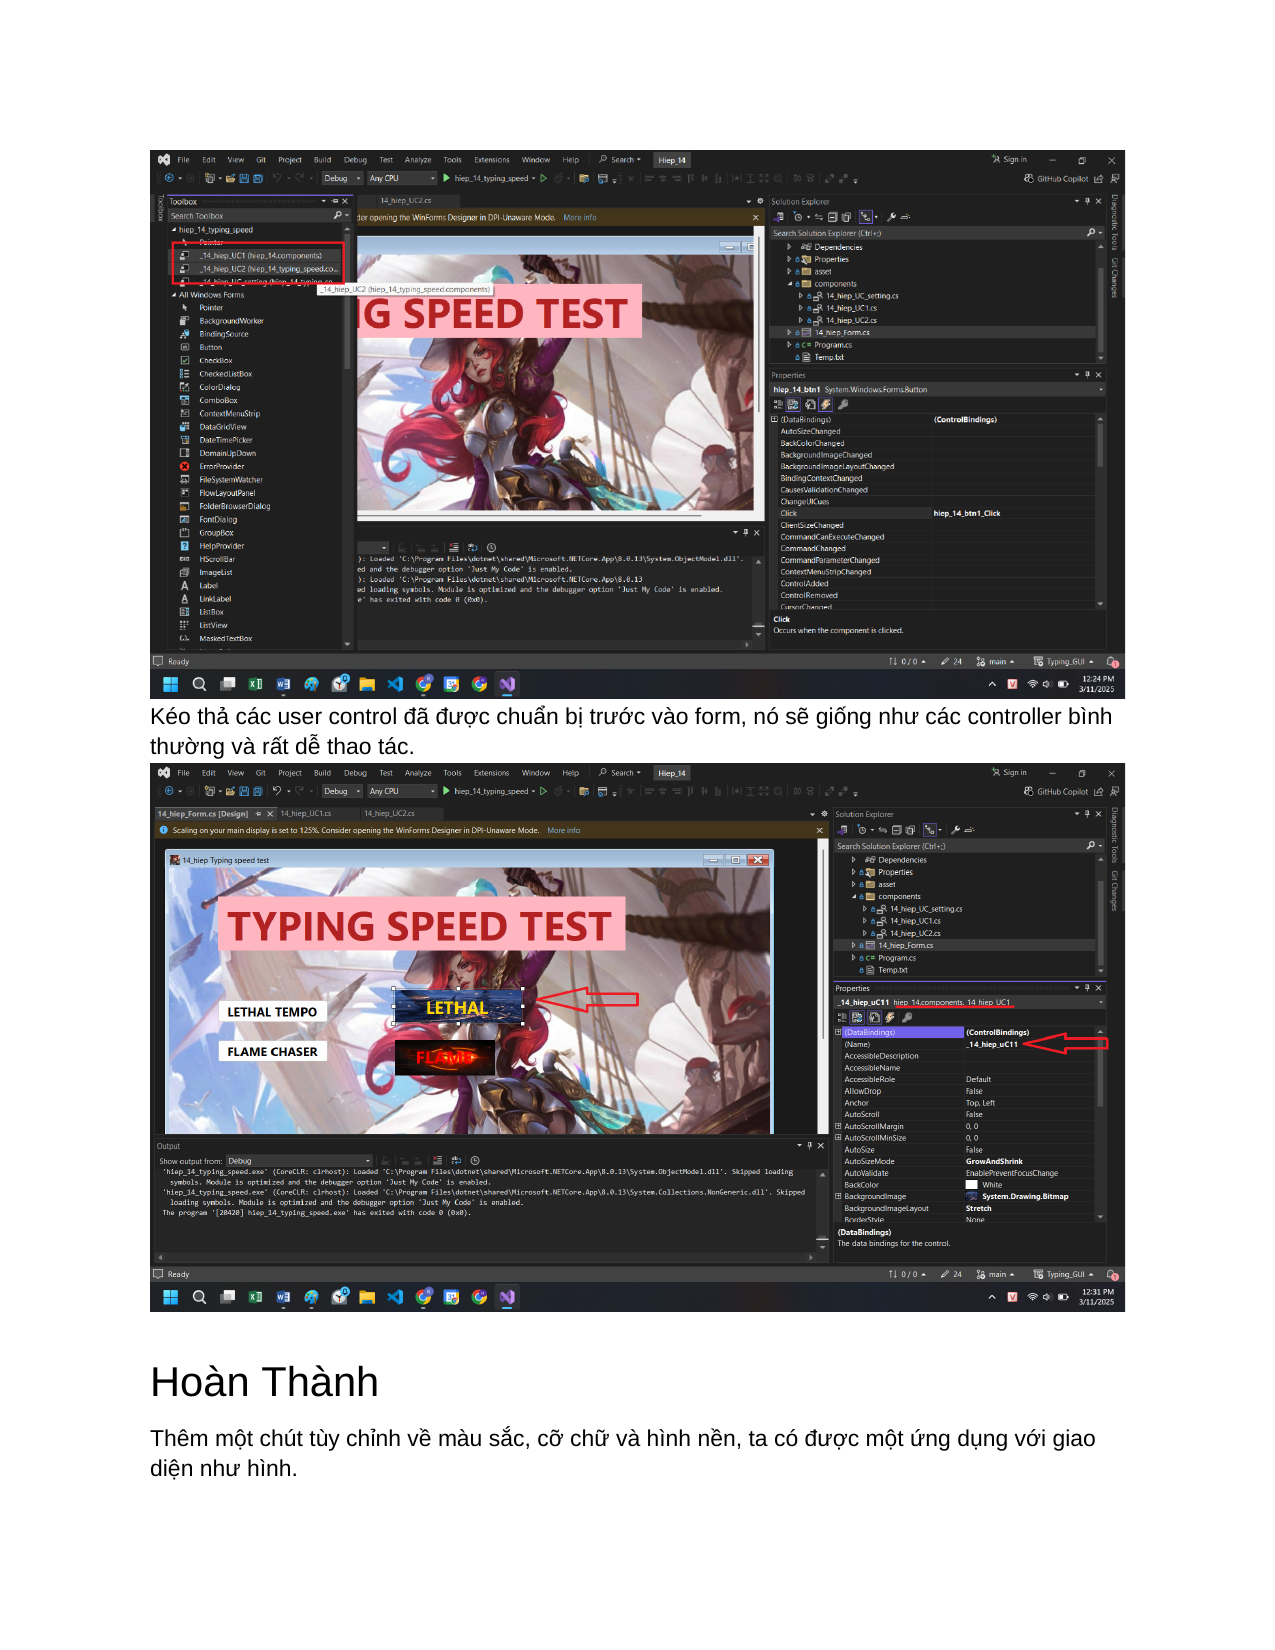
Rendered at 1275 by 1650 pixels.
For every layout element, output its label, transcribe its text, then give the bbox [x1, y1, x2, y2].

picture [150, 150, 1125, 699]
text Thêm một chút tùy chỉnh về màu sắc, cỡ chữ và hình nền, ta có được một ứng dụng với giao diện như hình. [150, 1425, 1125, 1481]
subtitle Hoàn Thành [150, 1357, 1125, 1405]
picture [150, 763, 1125, 1312]
text Kéo thả các user control đã được chuẩn bị trước vào form, nó sẽ giống như các controller bình thường và rất dễ thao tác. [150, 703, 1125, 759]
